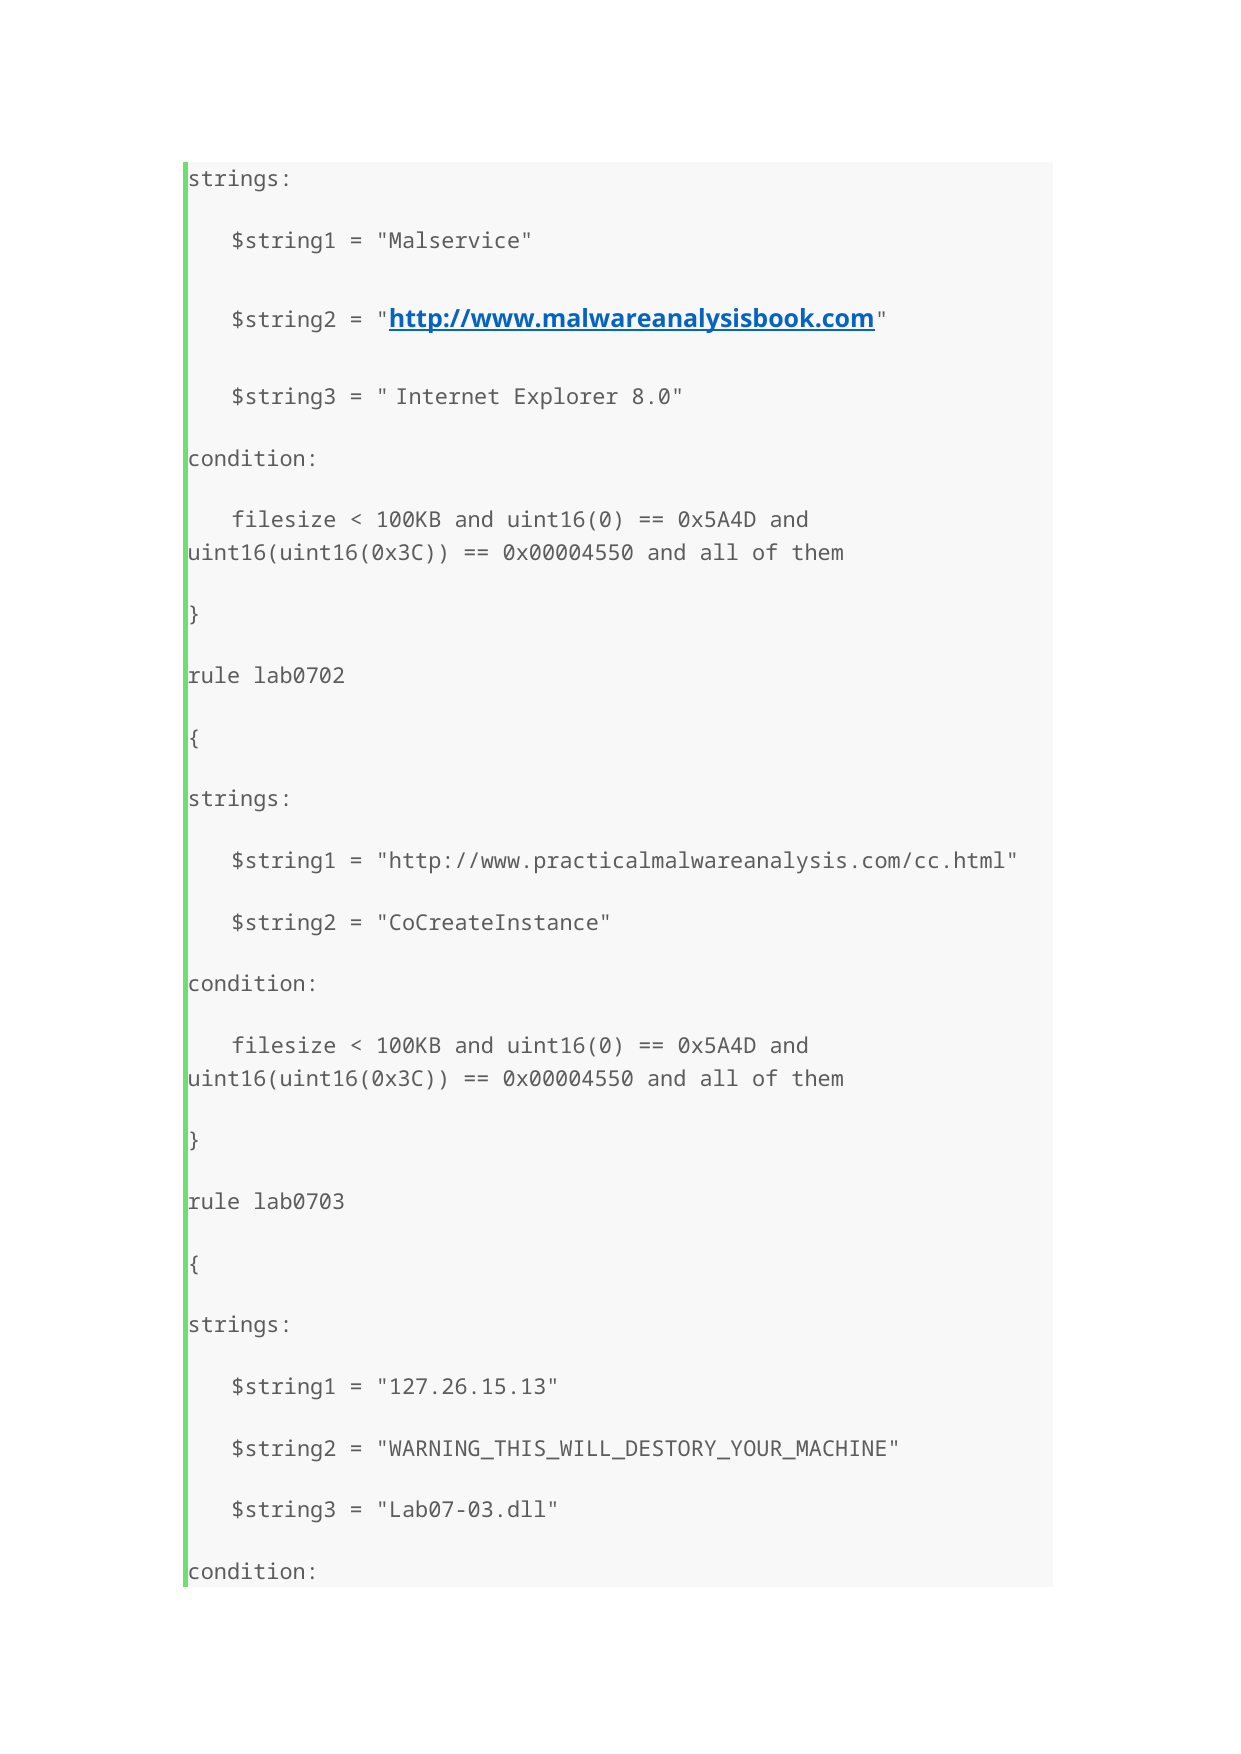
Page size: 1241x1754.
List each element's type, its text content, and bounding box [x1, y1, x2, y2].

text { [188, 720, 1053, 753]
text rule lab0702 [188, 659, 1053, 691]
text $string1 = "http://www.practicalmalwareanalysis.com/cc.html" [188, 844, 1053, 876]
text $string2 = "CoCreateInstance" [188, 905, 1053, 938]
text strings: [188, 782, 1053, 814]
text $string1 = "127.26.15.13" [188, 1369, 1053, 1402]
text $string1 = "Malservice" [188, 224, 1053, 256]
text rule lab0703 [188, 1184, 1053, 1217]
text $string3 = " Internet Explorer 8.0" [188, 379, 1053, 412]
text strings: [188, 1308, 1053, 1340]
text strings: [188, 162, 1053, 194]
text condition: [188, 441, 1053, 474]
text $string2 = "WARNING_THIS_WILL_DESTORY_YOUR_MACHINE" [188, 1431, 1053, 1464]
text condition: [188, 1554, 1053, 1587]
text $string2 = "http://www.malwareanalysisbook.com" [188, 285, 1053, 350]
text filesize < 100KB and uint16(0) == 0x5A4D and uint16(uint16(0x3C)) == 0x00004550 and all of them [188, 503, 1053, 568]
text filesize < 100KB and uint16(0) == 0x5A4D and uint16(uint16(0x3C)) == 0x00004550 and all of them [188, 1029, 1053, 1094]
text condition: [188, 967, 1053, 999]
text } [188, 1123, 1053, 1155]
text $string3 = "Lab07-03.dll" [188, 1493, 1053, 1525]
text } [188, 597, 1053, 629]
text { [188, 1246, 1053, 1279]
